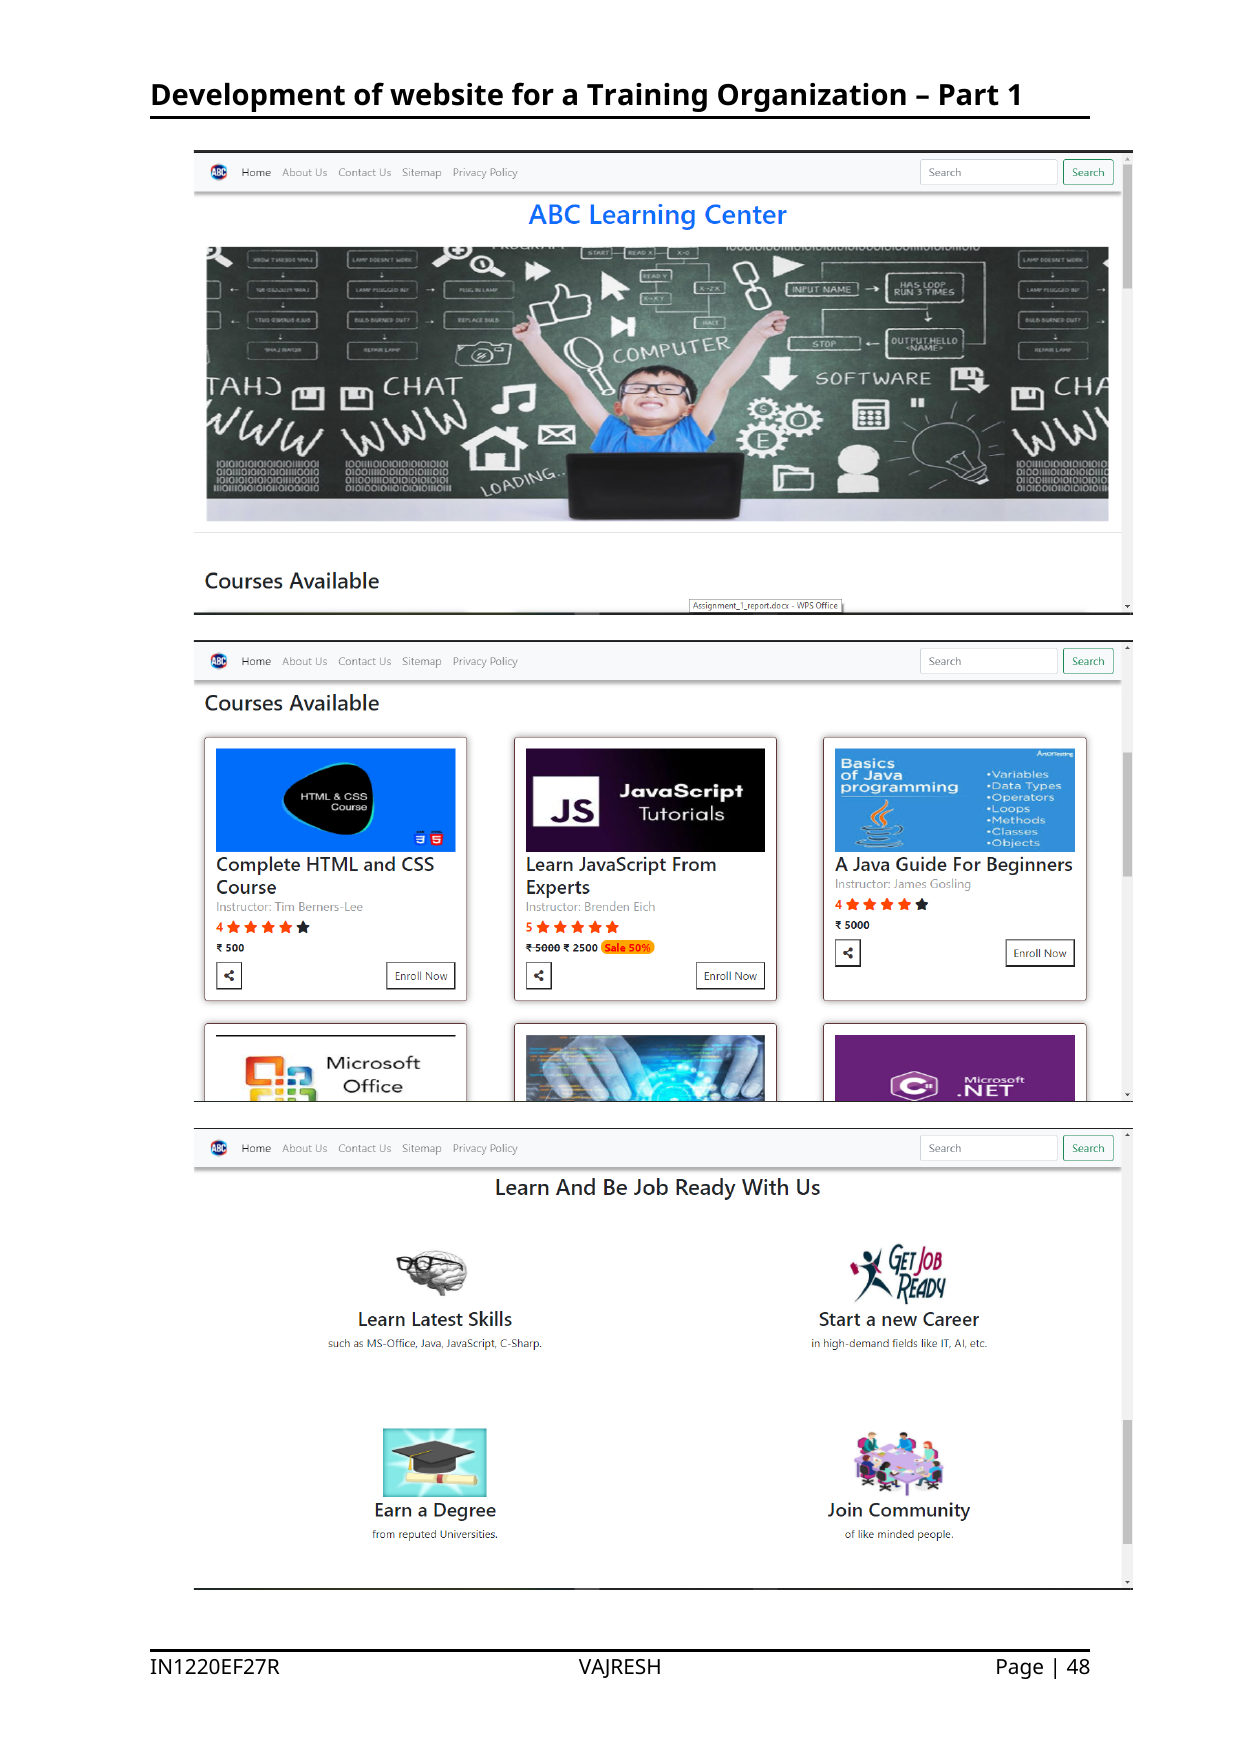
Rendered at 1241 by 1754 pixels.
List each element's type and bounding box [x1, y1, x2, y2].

picture [193, 150, 1133, 615]
picture [193, 640, 1133, 1102]
picture [193, 1128, 1133, 1590]
